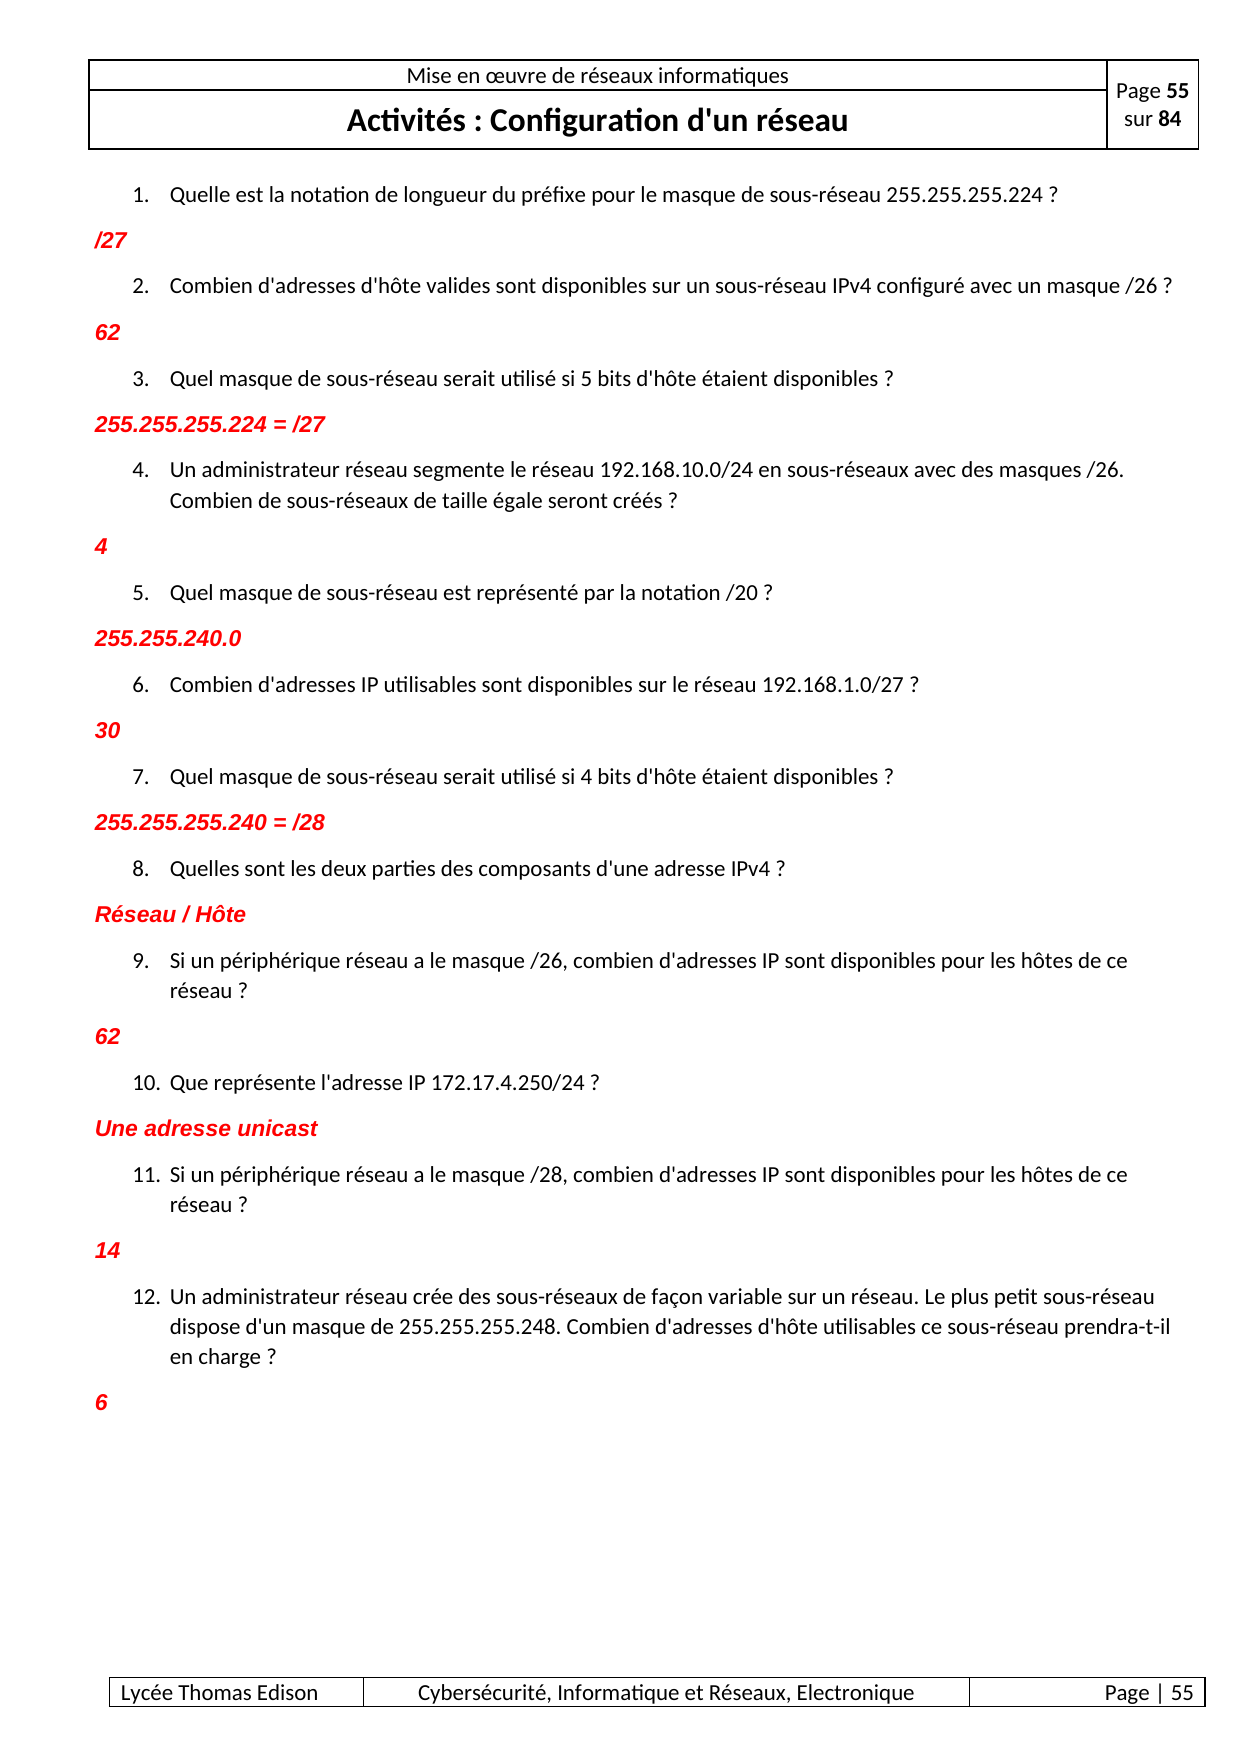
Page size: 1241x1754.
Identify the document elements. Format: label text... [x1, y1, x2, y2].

text 6 [94, 1389, 1193, 1416]
text 14 [94, 1237, 1193, 1263]
text 62 [94, 1023, 1193, 1049]
list Combien d'adresses d'hôte valides sont disponibles sur un sous-réseau IPv4 configuré avec un masque /26 ? [132, 272, 1193, 300]
list Si un périphérique réseau a le masque /26, combien d'adresses IP sont disponibles pour les hôtes de ce réseau ? [132, 946, 1193, 1004]
text 255.255.255.224 = /27 [94, 411, 1193, 437]
list Un administrateur réseau segmente le réseau 192.168.10.0/24 en sous-réseaux avec des masques /26. Combien de sous-réseaux de taille égale seront créés ? [132, 456, 1193, 514]
text 4 [94, 533, 1193, 559]
list Quel masque de sous-réseau serait utilisé si 4 bits d'hôte étaient disponibles ? [132, 762, 1193, 790]
list Si un périphérique réseau a le masque /28, combien d'adresses IP sont disponibles pour les hôtes de ce réseau ? [132, 1160, 1193, 1218]
list Quel masque de sous-réseau est représenté par la notation /20 ? [132, 578, 1193, 606]
list Que représente l'adresse IP 172.17.4.250/24 ? [132, 1068, 1193, 1096]
list Combien d'adresses IP utilisables sont disponibles sur le réseau 192.168.1.0/27 ? [132, 670, 1193, 698]
text Une adresse unicast [94, 1115, 1193, 1141]
list Quelle est la notation de longueur du préfixe pour le masque de sous-réseau 255.255.255.224 ? [132, 180, 1193, 208]
list Un administrateur réseau crée des sous-réseaux de façon variable sur un réseau. Le plus petit sous-réseau dispose d'un masque de 255.255.255.248. Combien d'adresses d'hôte utilisables ce sous-réseau prendra-t-il en charge ? [132, 1282, 1193, 1371]
text 255.255.255.240 = /28 [94, 809, 1193, 835]
list Quel masque de sous-réseau serait utilisé si 5 bits d'hôte étaient disponibles ? [132, 364, 1193, 392]
text 255.255.240.0 [94, 625, 1193, 651]
list Quelles sont les deux parties des composants d'une adresse IPv4 ? [132, 854, 1193, 882]
text 62 [94, 318, 1193, 345]
text Réseau / Hôte [94, 901, 1193, 927]
text 30 [94, 717, 1193, 743]
text /27 [94, 227, 1193, 253]
